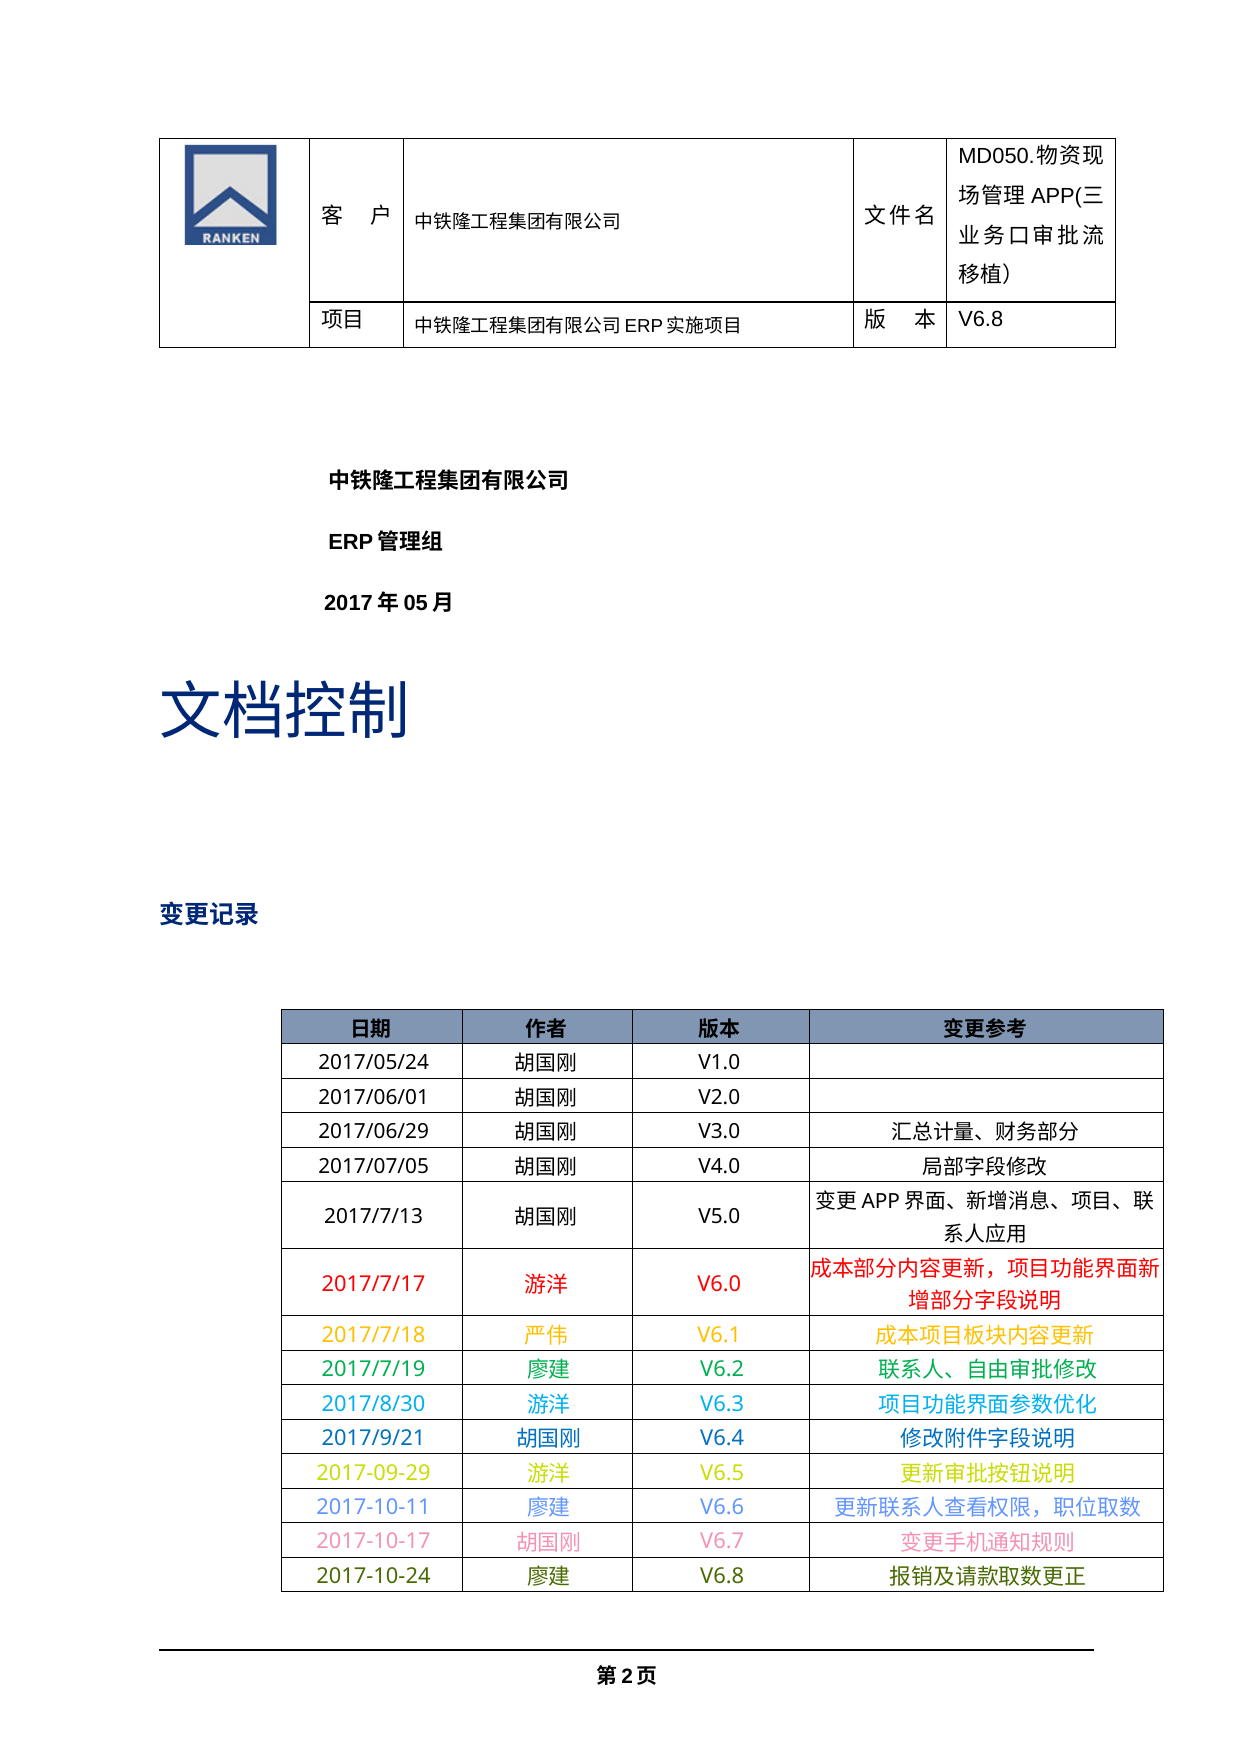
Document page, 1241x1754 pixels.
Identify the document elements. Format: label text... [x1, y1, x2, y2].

table_cell 廖建 [463, 1489, 632, 1522]
table_cell 联系人、自由审批修改 [810, 1351, 1163, 1384]
table_cell 2017/07/05 [282, 1148, 462, 1181]
text 2017年05月 [203, 584, 1095, 617]
table_cell 变更APP界面、新增消息、项目、联系人应用 [810, 1182, 1163, 1248]
table_cell 严伟 [463, 1316, 632, 1350]
table_cell 廖建 [463, 1351, 632, 1384]
table_cell 2017/9/21 [282, 1420, 462, 1453]
table_cell 2017/7/19 [282, 1351, 462, 1384]
table_cell 2017/05/24 [282, 1044, 462, 1078]
table_cell V6.1 [633, 1316, 809, 1350]
table_cell V6.3 [633, 1385, 809, 1419]
table_cell 2017/7/17 [282, 1249, 462, 1315]
table_cell 2017/7/18 [282, 1316, 462, 1350]
table_cell 2017/06/29 [282, 1113, 462, 1147]
table_cell 胡国刚 [463, 1148, 632, 1181]
table_cell V1.0 [633, 1044, 809, 1078]
subtitle 文档控制 [159, 658, 1095, 755]
table_cell 更新审批按钮说明 [810, 1454, 1163, 1488]
table_cell 游洋 [463, 1385, 632, 1419]
table_cell [810, 1079, 1163, 1112]
table_cell 胡国刚 [463, 1182, 632, 1248]
table_cell V6.7 [633, 1523, 809, 1557]
table_cell 游洋 [463, 1249, 632, 1315]
table_header 版本 [633, 1010, 809, 1043]
table_header 作者 [463, 1010, 632, 1043]
table_cell V3.0 [633, 1113, 809, 1147]
table_cell 2017-09-29 [282, 1454, 462, 1488]
table_cell 报销及请款取数更正 [810, 1558, 1163, 1591]
table_cell [810, 1044, 1163, 1078]
table_cell 胡国刚 [463, 1113, 632, 1147]
table_cell 更新联系人查看权限，职位取数 [810, 1489, 1163, 1522]
table_cell V6.4 [633, 1420, 809, 1453]
table_cell 修改附件字段说明 [810, 1420, 1163, 1453]
table_cell 汇总计量、财务部分 [810, 1113, 1163, 1147]
table_header 日期 [282, 1010, 462, 1043]
table_cell 胡国刚 [463, 1523, 632, 1557]
text ERP管理组 [328, 523, 1095, 556]
table_cell V5.0 [633, 1182, 809, 1248]
table_cell 2017/8/30 [282, 1385, 462, 1419]
table_cell 成本项目板块内容更新 [810, 1316, 1163, 1350]
table_cell V6.5 [633, 1454, 809, 1488]
table_cell 游洋 [463, 1454, 632, 1488]
table_cell 2017-10-17 [282, 1523, 462, 1557]
table_cell V6.0 [633, 1249, 809, 1315]
text 中铁隆工程集团有限公司 [328, 463, 1095, 495]
table_cell 胡国刚 [463, 1420, 632, 1453]
table_cell 2017-10-24 [282, 1558, 462, 1591]
table_cell 胡国刚 [463, 1079, 632, 1112]
table_header 变更参考 [810, 1010, 1163, 1043]
table_cell 成本部分内容更新，项目功能界面新增部分字段说明 [810, 1249, 1163, 1315]
table_cell 变更手机通知规则 [810, 1523, 1163, 1557]
subtitle 变更记录 [159, 880, 1095, 945]
table_cell 廖建 [463, 1558, 632, 1591]
table_cell 项目功能界面参数优化 [810, 1385, 1163, 1419]
table_cell V6.2 [633, 1351, 809, 1384]
table_cell V6.6 [633, 1489, 809, 1522]
table_cell 胡国刚 [463, 1044, 632, 1078]
table_cell V6.8 [633, 1558, 809, 1591]
table_cell V4.0 [633, 1148, 809, 1181]
table_cell 2017/06/01 [282, 1079, 462, 1112]
table_cell 局部字段修改 [810, 1148, 1163, 1181]
table_cell V2.0 [633, 1079, 809, 1112]
picture [174, 139, 282, 245]
table_cell 2017/7/13 [282, 1182, 462, 1248]
table_cell 2017-10-11 [282, 1489, 462, 1522]
